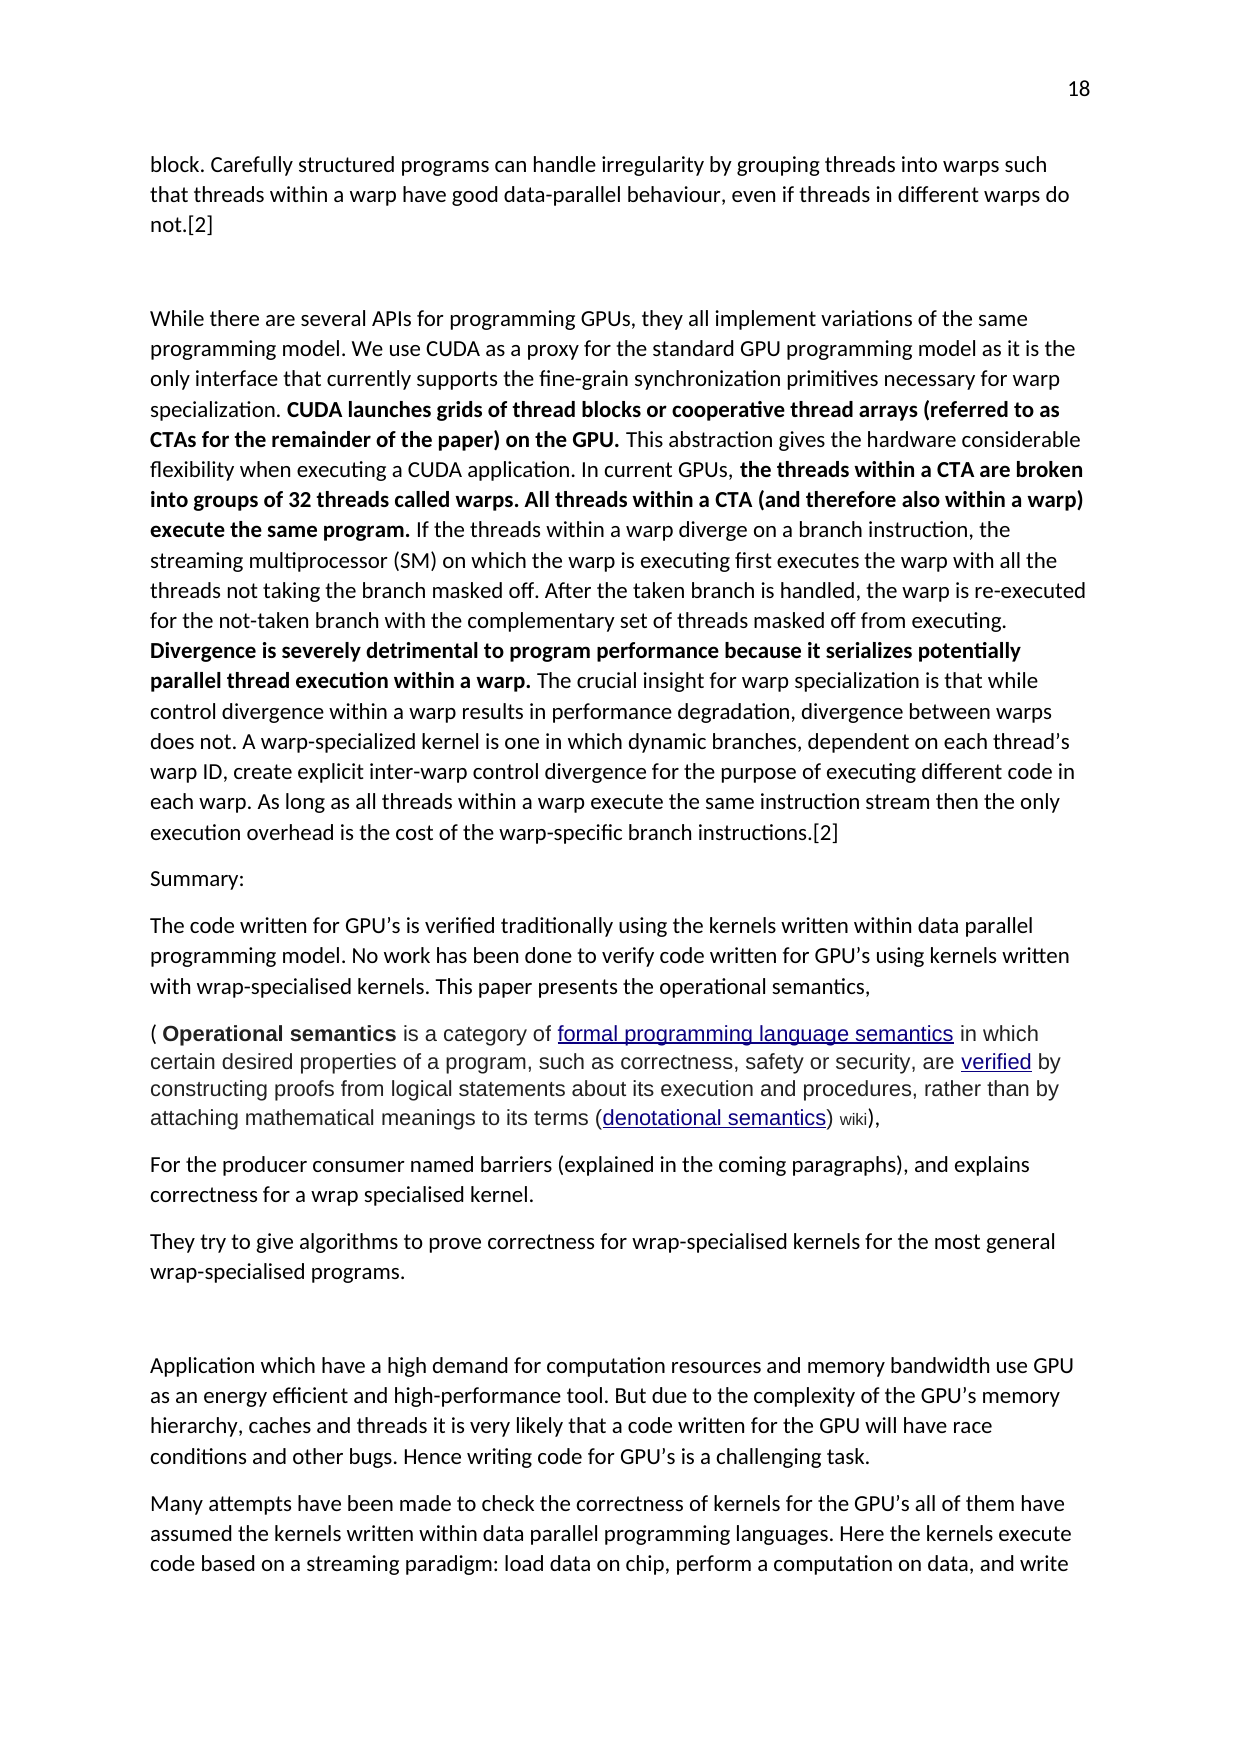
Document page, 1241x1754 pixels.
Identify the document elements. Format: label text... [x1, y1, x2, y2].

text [150, 150, 1090, 238]
text The code written for GPU’s is verified traditionally using the kernels written within data parallel programming model. No work has been done to verify code written for GPU’s using kernels written with wrap-specialised kernels. This paper presents the operational semantics, [150, 911, 1090, 1000]
text While there are several APIs for programming GPUs, they all implement variations of the same programming model. We use CUDA as a proxy for the standard GPU programming model as it is the only interface that currently supports the fine-grain synchronization primitives necessary for warp specialization. CUDA launches grids of thread blocks or cooperative thread arrays (referred to as CTAs for the remainder of the paper) on the GPU. This abstraction gives the hardware considerable flexibility when executing a CUDA application. In current GPUs, the threads within a CTA are broken into groups of 32 threads called warps. All threads within a CTA (and therefore also within a warp) execute the same program. If the threads within a warp diverge on a branch instruction, the streaming multiprocessor (SM) on which the warp is executing first executes the warp with all the threads not taking the branch masked off. After the taken branch is handled, the warp is re-executed for the not-taken branch with the complementary set of threads masked off from executing. Divergence is severely detrimental to program performance because it serializes potentially parallel thread execution within a warp. The crucial insight for warp specialization is that while control divergence within a warp results in performance degradation, divergence between warps does not. A warp-specialized kernel is one in which dynamic branches, dependent on each thread’s warp ID, create explicit inter-warp control divergence for the purpose of executing different code in each warp. As long as all threads within a warp execute the same instruction stream then the only execution overhead is the cost of the warp-specific branch instructions.[2] [150, 304, 1090, 846]
text ( Operational semantics is a category of formal programming language semantics in which certain desired properties of a program, such as correctness, safety or security, are verified by constructing proofs from logical statements about its execution and procedures, rather than by attaching mathematical meanings to its terms (denotational semantics) wiki), [150, 1019, 1090, 1131]
text Summary: [150, 864, 1090, 893]
text For the producer consumer named barriers (explained in the coming paragraphs), and explains correctness for a wrap specialised kernel. [150, 1150, 1090, 1208]
text Application which have a high demand for computation resources and memory bandwidth use GPU as an energy efficient and high-performance tool. But due to the complexity of the GPU’s memory hierarchy, caches and threads it is very likely that a code written for the GPU will have race conditions and other bugs. Hence writing code for GPU’s is a challenging task. [150, 1351, 1090, 1470]
text They try to give algorithms to prove correctness for wrap-specialised kernels for the most general wrap-specialised programs. [150, 1227, 1090, 1286]
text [150, 1489, 1090, 1577]
